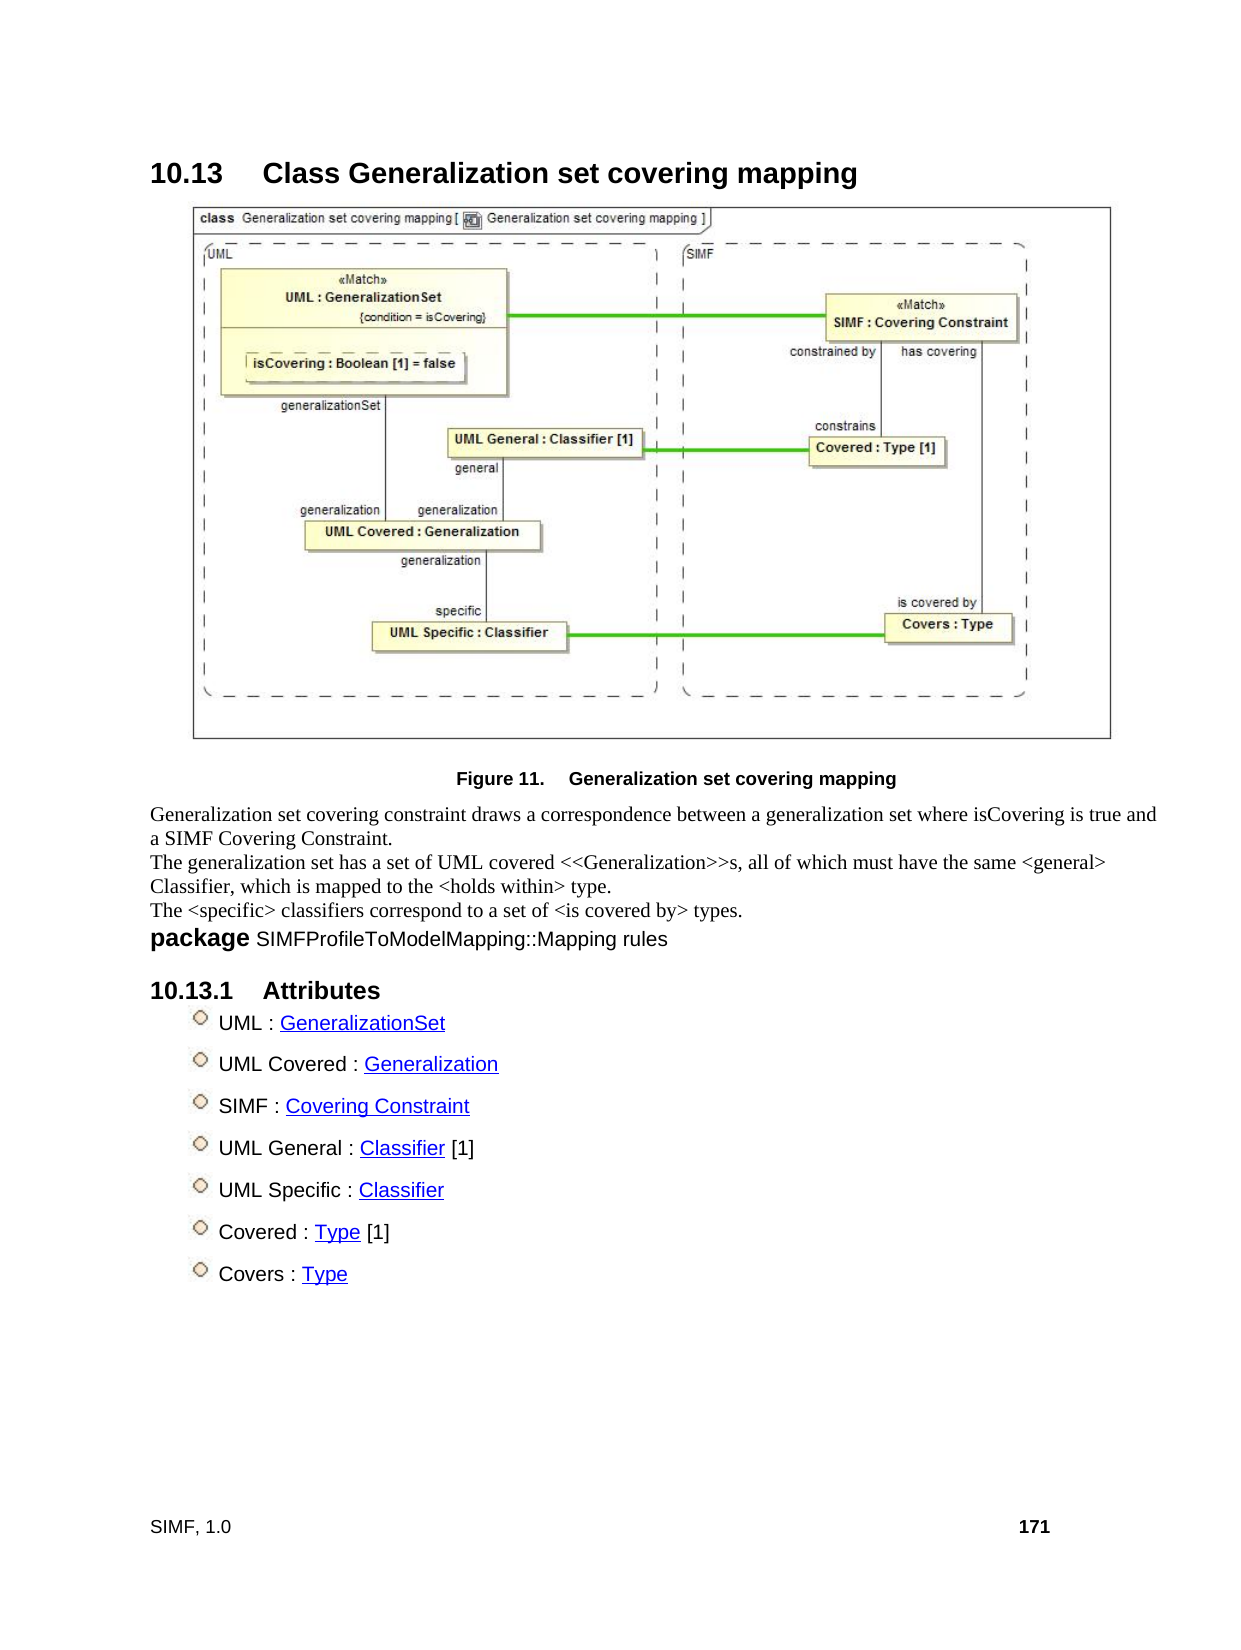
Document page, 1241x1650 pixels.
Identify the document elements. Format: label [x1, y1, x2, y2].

picture [187, 1046, 213, 1072]
picture [187, 1172, 213, 1198]
picture [187, 201, 1128, 756]
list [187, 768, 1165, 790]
picture [187, 1214, 213, 1240]
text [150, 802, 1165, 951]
picture [187, 1130, 213, 1156]
picture [187, 1256, 213, 1282]
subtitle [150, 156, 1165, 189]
picture [187, 1005, 213, 1030]
picture [187, 1088, 213, 1114]
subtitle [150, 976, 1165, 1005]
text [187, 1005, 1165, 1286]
